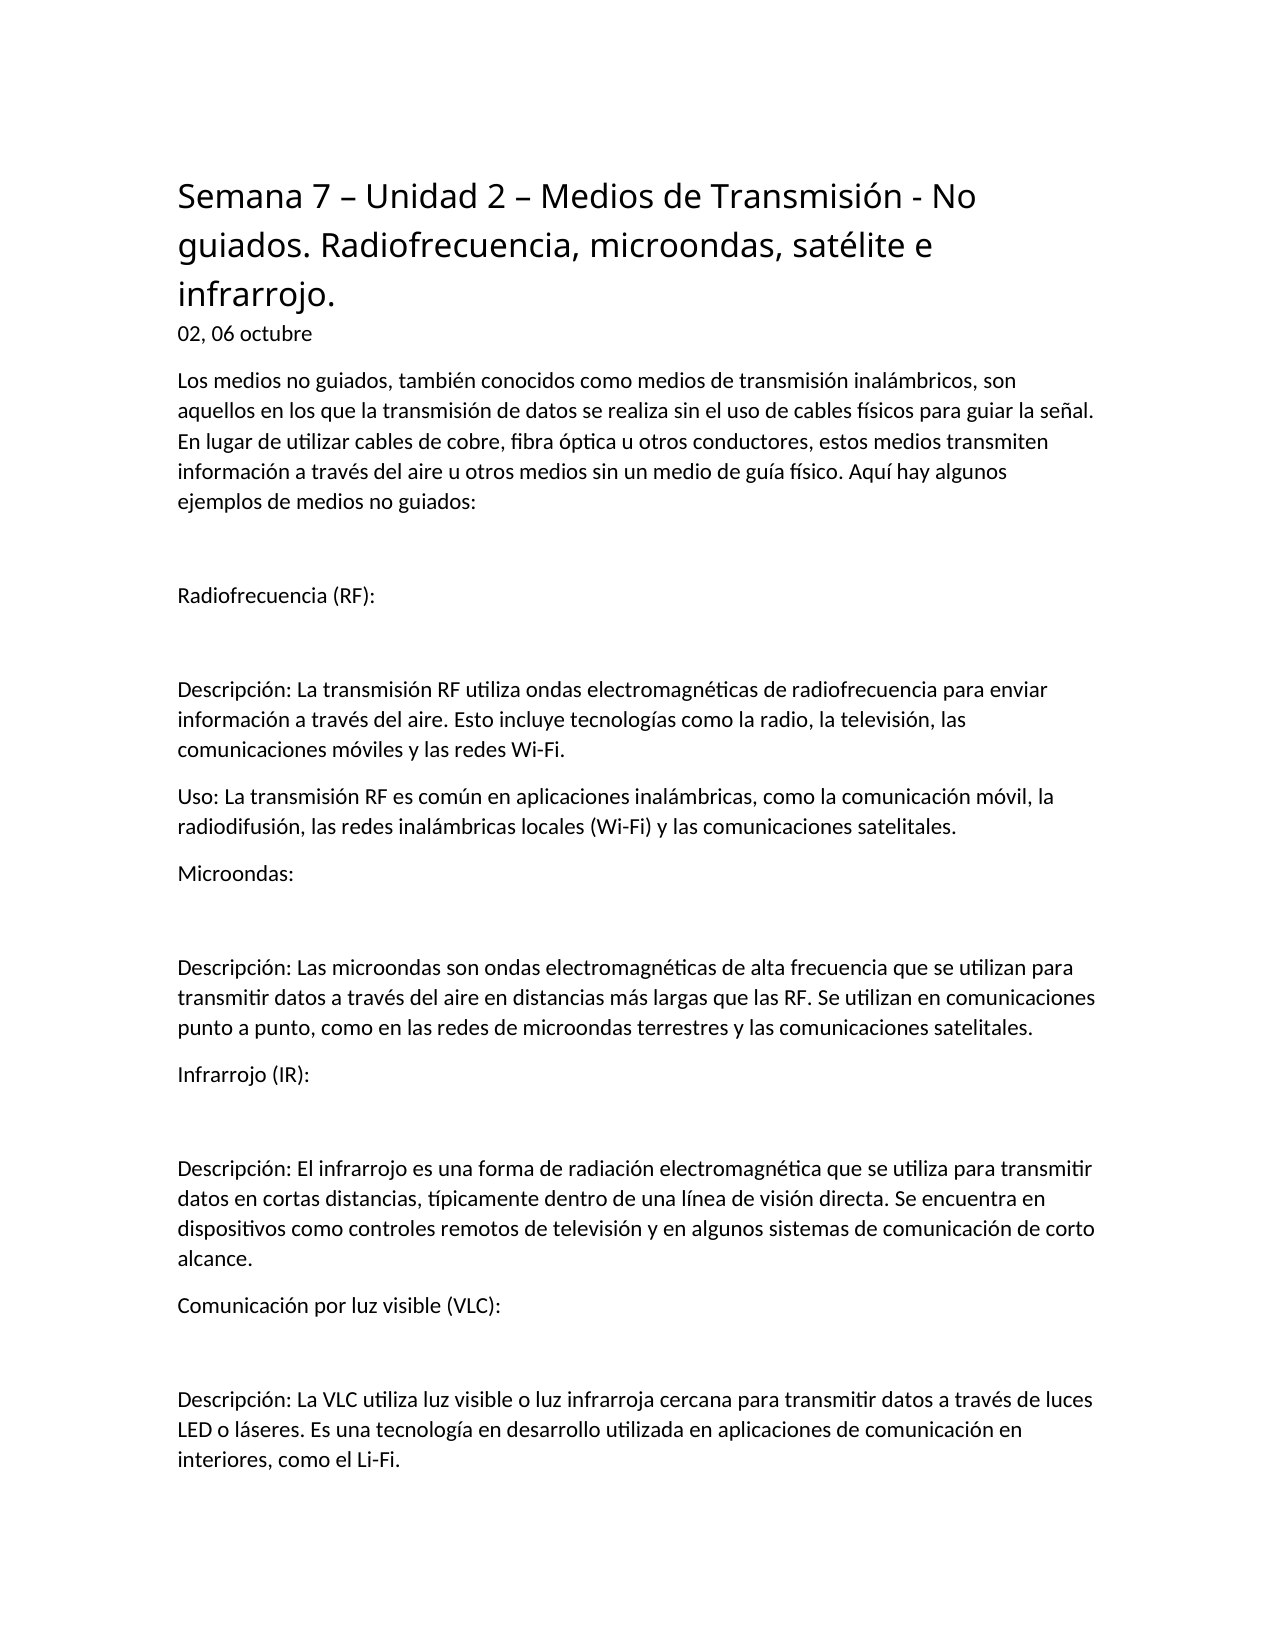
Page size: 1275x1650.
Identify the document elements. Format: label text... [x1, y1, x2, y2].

text Los medios no guiados, también conocidos como medios de transmisión inalámbricos, son aquellos en los que la transmisión de datos se realiza sin el uso de cables físicos para guiar la señal. En lugar de utilizar cables de cobre, fibra óptica u otros conductores, estos medios transmiten información a través del aire u otros medios sin un medio de guía físico. Aquí hay algunos ejemplos de medios no guiados: [177, 366, 1098, 515]
subtitle Semana 7 – Unidad 2 – Medios de Transmisión - No guiados. Radiofrecuencia, microondas, satélite e infrarrojo. [177, 173, 1098, 316]
text Microondas: [177, 859, 1098, 887]
text Descripción: Las microondas son ondas electromagnéticas de alta frecuencia que se utilizan para transmitir datos a través del aire en distancias más largas que las RF. Se utilizan en comunicaciones punto a punto, como en las redes de microondas terrestres y las comunicaciones satelitales. [177, 953, 1098, 1041]
text Descripción: La VLC utiliza luz visible o luz infrarroja cercana para transmitir datos a través de luces LED o láseres. Es una tecnología en desarrollo utilizada en aplicaciones de comunicación en interiores, como el Li-Fi. [177, 1385, 1098, 1473]
text Descripción: La transmisión RF utiliza ondas electromagnéticas de radiofrecuencia para enviar información a través del aire. Esto incluye tecnologías como la radio, la televisión, las comunicaciones móviles y las redes Wi-Fi. [177, 675, 1098, 763]
text Radiofrecuencia (RF): [177, 581, 1098, 609]
text Infrarrojo (IR): [177, 1060, 1098, 1088]
text Uso: La transmisión RF es común en aplicaciones inalámbricas, como la comunicación móvil, la radiodifusión, las redes inalámbricas locales (Wi-Fi) y las comunicaciones satelitales. [177, 782, 1098, 840]
text Comunicación por luz visible (VLC): [177, 1291, 1098, 1319]
text 02, 06 octubre [177, 319, 1098, 347]
text Descripción: El infrarrojo es una forma de radiación electromagnética que se utiliza para transmitir datos en cortas distancias, típicamente dentro de una línea de visión directa. Se encuentra en dispositivos como controles remotos de televisión y en algunos sistemas de comunicación de corto alcance. [177, 1154, 1098, 1272]
